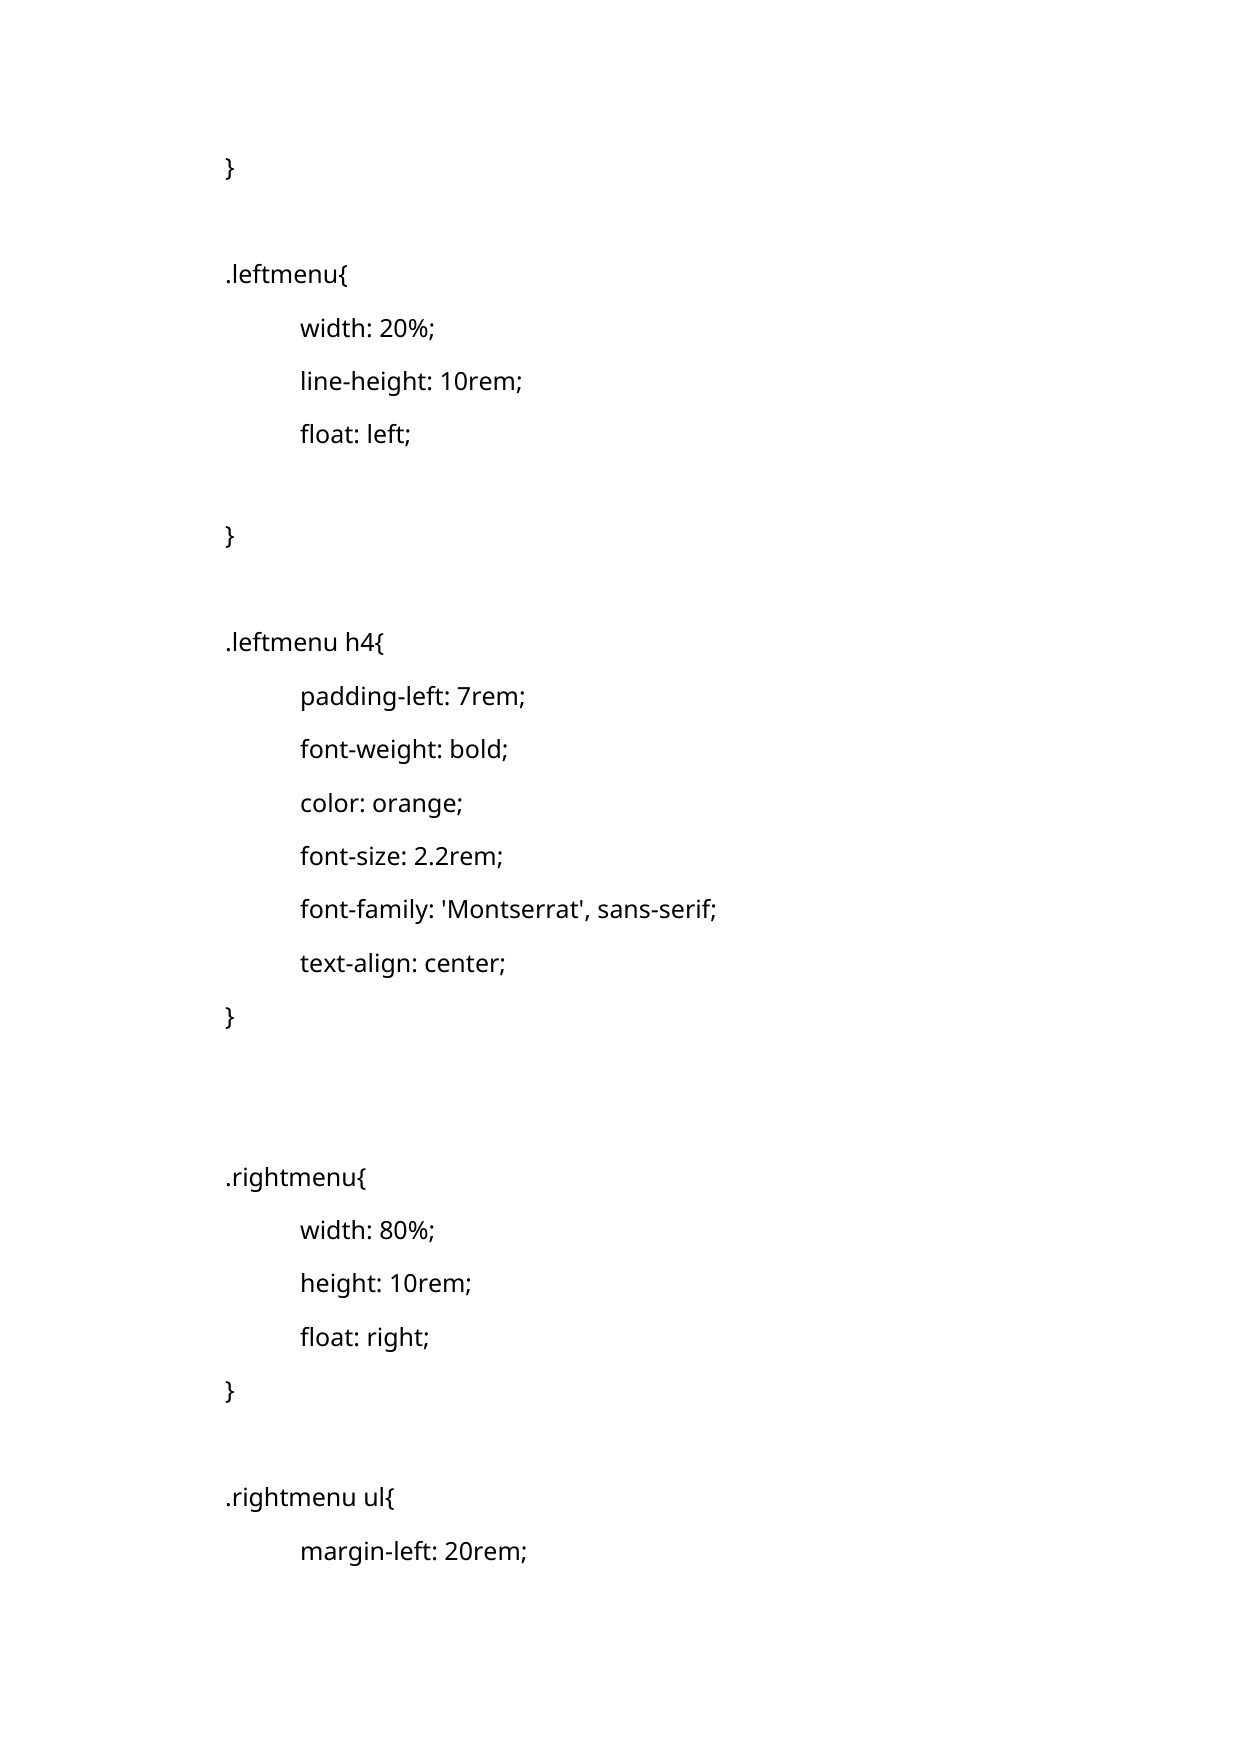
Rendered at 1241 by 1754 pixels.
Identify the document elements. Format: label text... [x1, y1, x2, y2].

text line-height: 10rem; [150, 364, 1090, 398]
text .leftmenu h4{ [150, 625, 1090, 659]
text margin-left: 20rem; [150, 1533, 1090, 1567]
text height: 10rem; [150, 1266, 1090, 1300]
text padding-left: 7rem; [150, 678, 1090, 712]
text color: orange; [150, 785, 1090, 819]
text text-align: center; [150, 946, 1090, 979]
text font-family: 'Montserrat', sans-serif; [150, 892, 1090, 926]
text width: 20%; [150, 310, 1090, 344]
text } [150, 150, 1090, 184]
text float: right; [150, 1319, 1090, 1354]
text .leftmenu{ [150, 257, 1090, 291]
text } [150, 1373, 1090, 1407]
text width: 80%; [150, 1213, 1090, 1247]
text .rightmenu{ [150, 1159, 1090, 1193]
text } [150, 999, 1090, 1033]
text .rightmenu ul{ [150, 1480, 1090, 1514]
text float: left; [150, 417, 1090, 451]
text font-weight: bold; [150, 732, 1090, 766]
text font-size: 2.2rem; [150, 839, 1090, 873]
text } [150, 518, 1090, 552]
